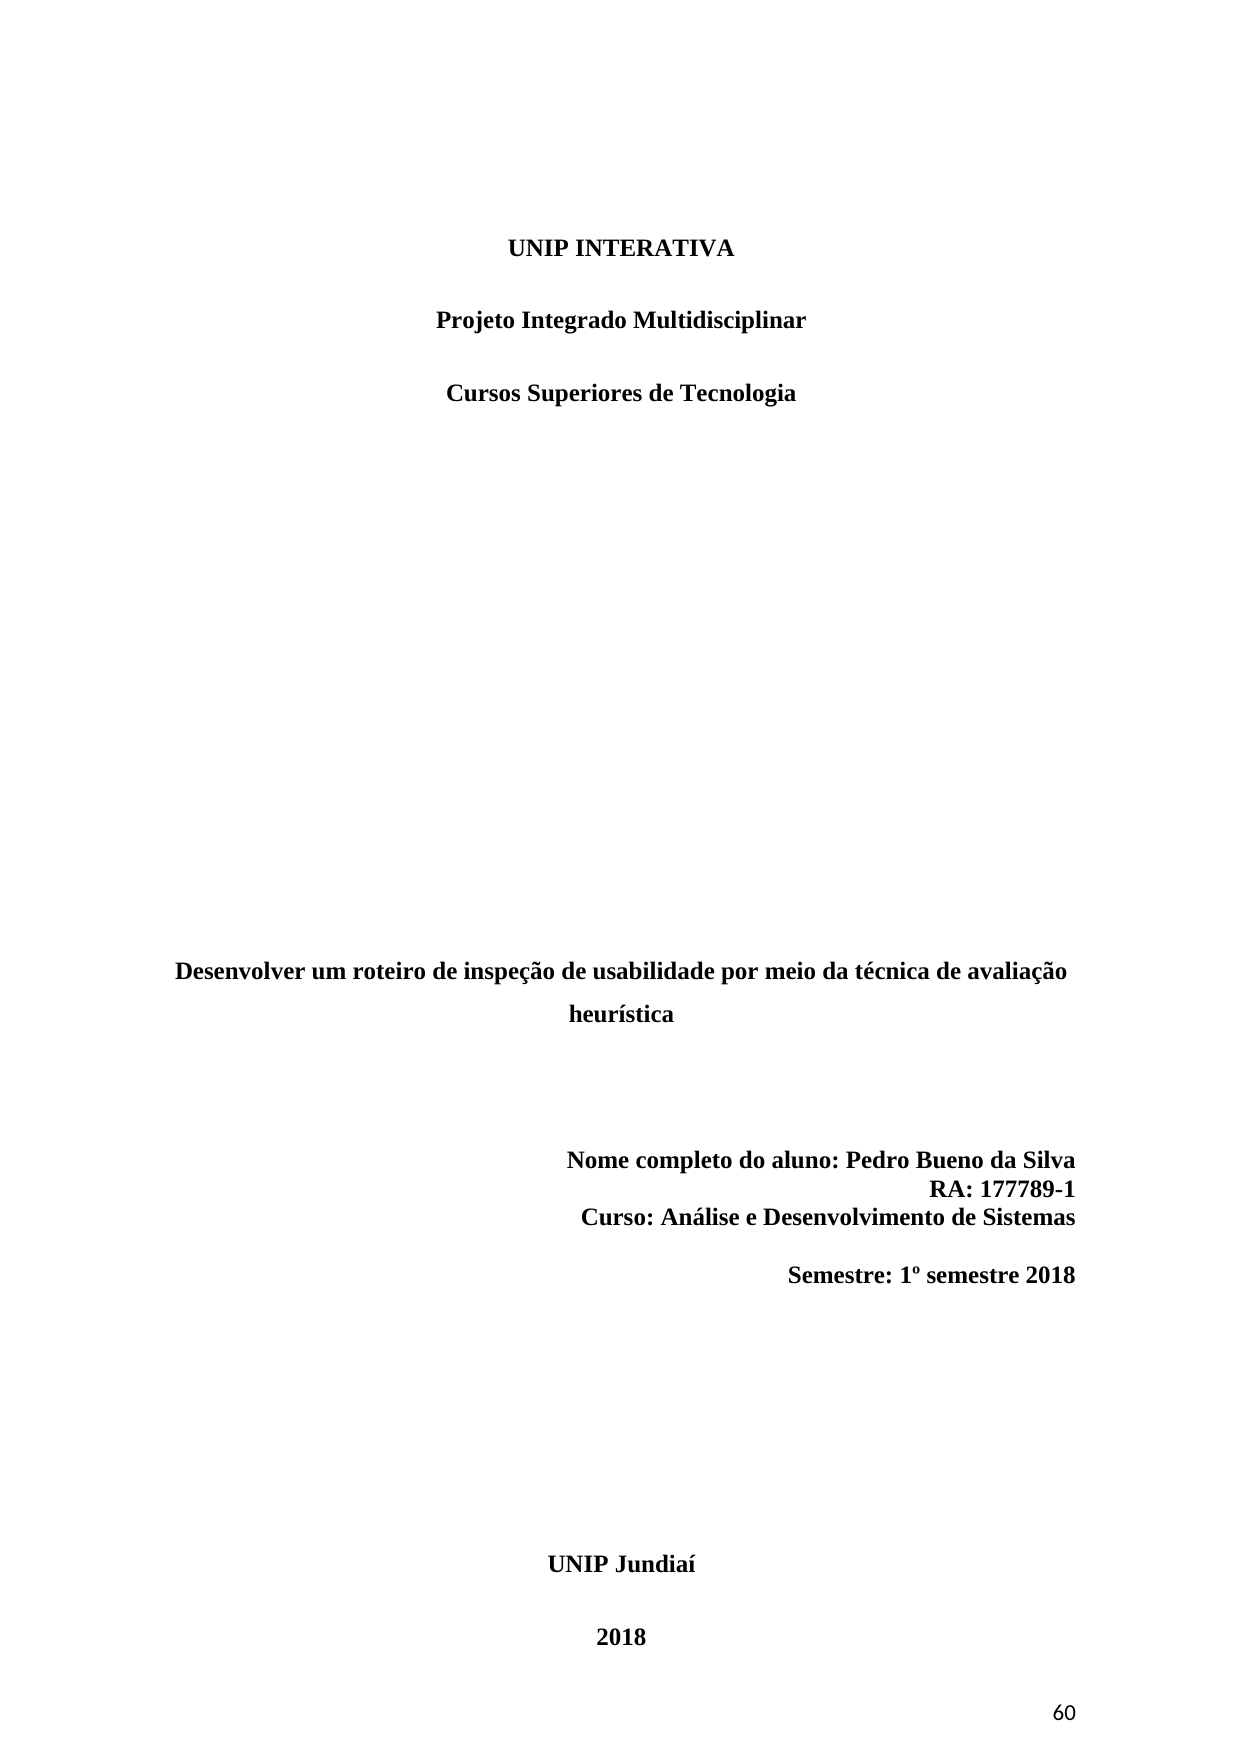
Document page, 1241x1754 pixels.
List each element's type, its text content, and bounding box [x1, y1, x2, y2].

text UNIP Jundiaí [167, 1549, 1076, 1578]
text Nome completo do aluno: Pedro Bueno da Silva [167, 1145, 1076, 1174]
text UNIP INTERATIVA [167, 233, 1076, 262]
text 2018 [167, 1622, 1076, 1651]
text Cursos Superiores de Tecnologia [167, 378, 1076, 407]
text Projeto Integrado Multidisciplinar [167, 306, 1076, 334]
text Desenvolver um roteiro de inspeção de usabilidade por meio da técnica de avaliação heurística [167, 956, 1076, 1028]
text Semestre: 1º semestre 2018 [167, 1260, 1076, 1289]
text RA: 177789-1 [167, 1174, 1076, 1202]
text Curso: Análise e Desenvolvimento de Sistemas [167, 1202, 1076, 1231]
